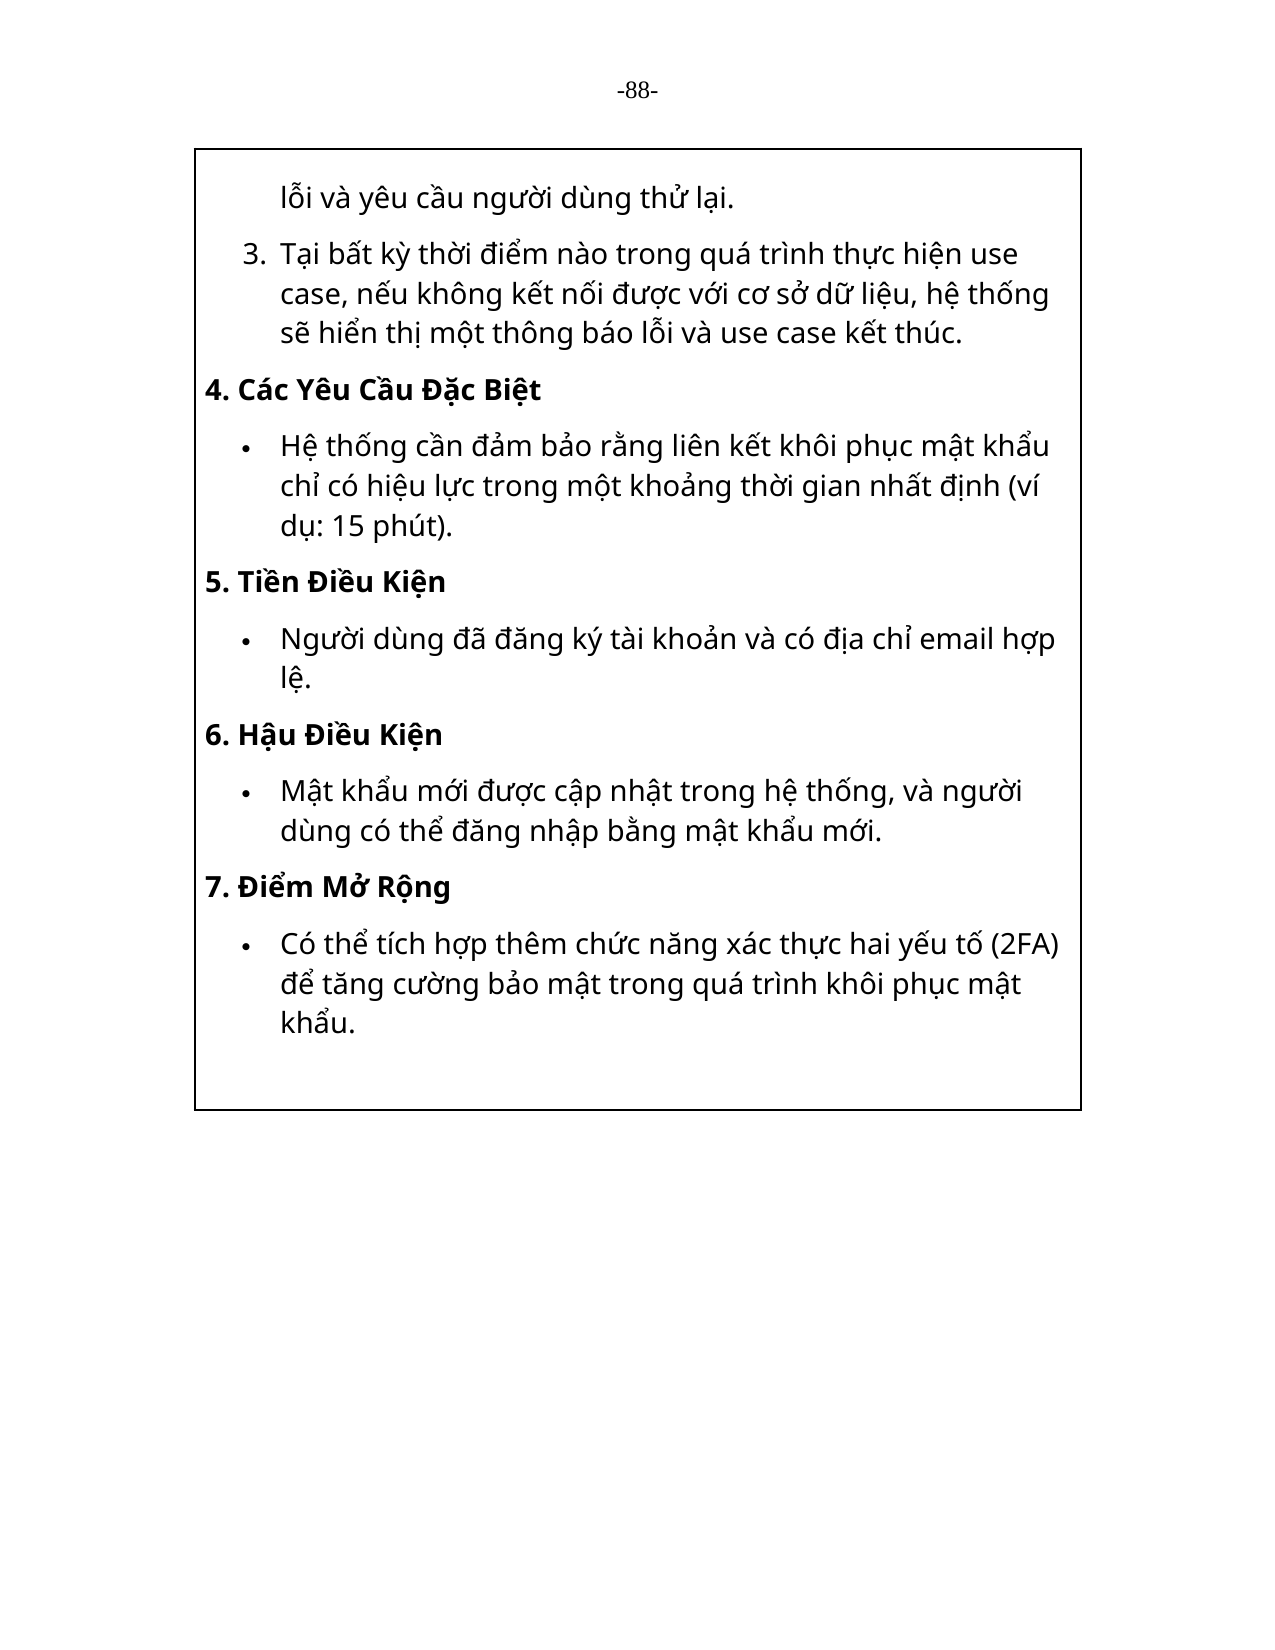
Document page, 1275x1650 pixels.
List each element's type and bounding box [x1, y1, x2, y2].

table_header [196, 150, 1080, 1109]
